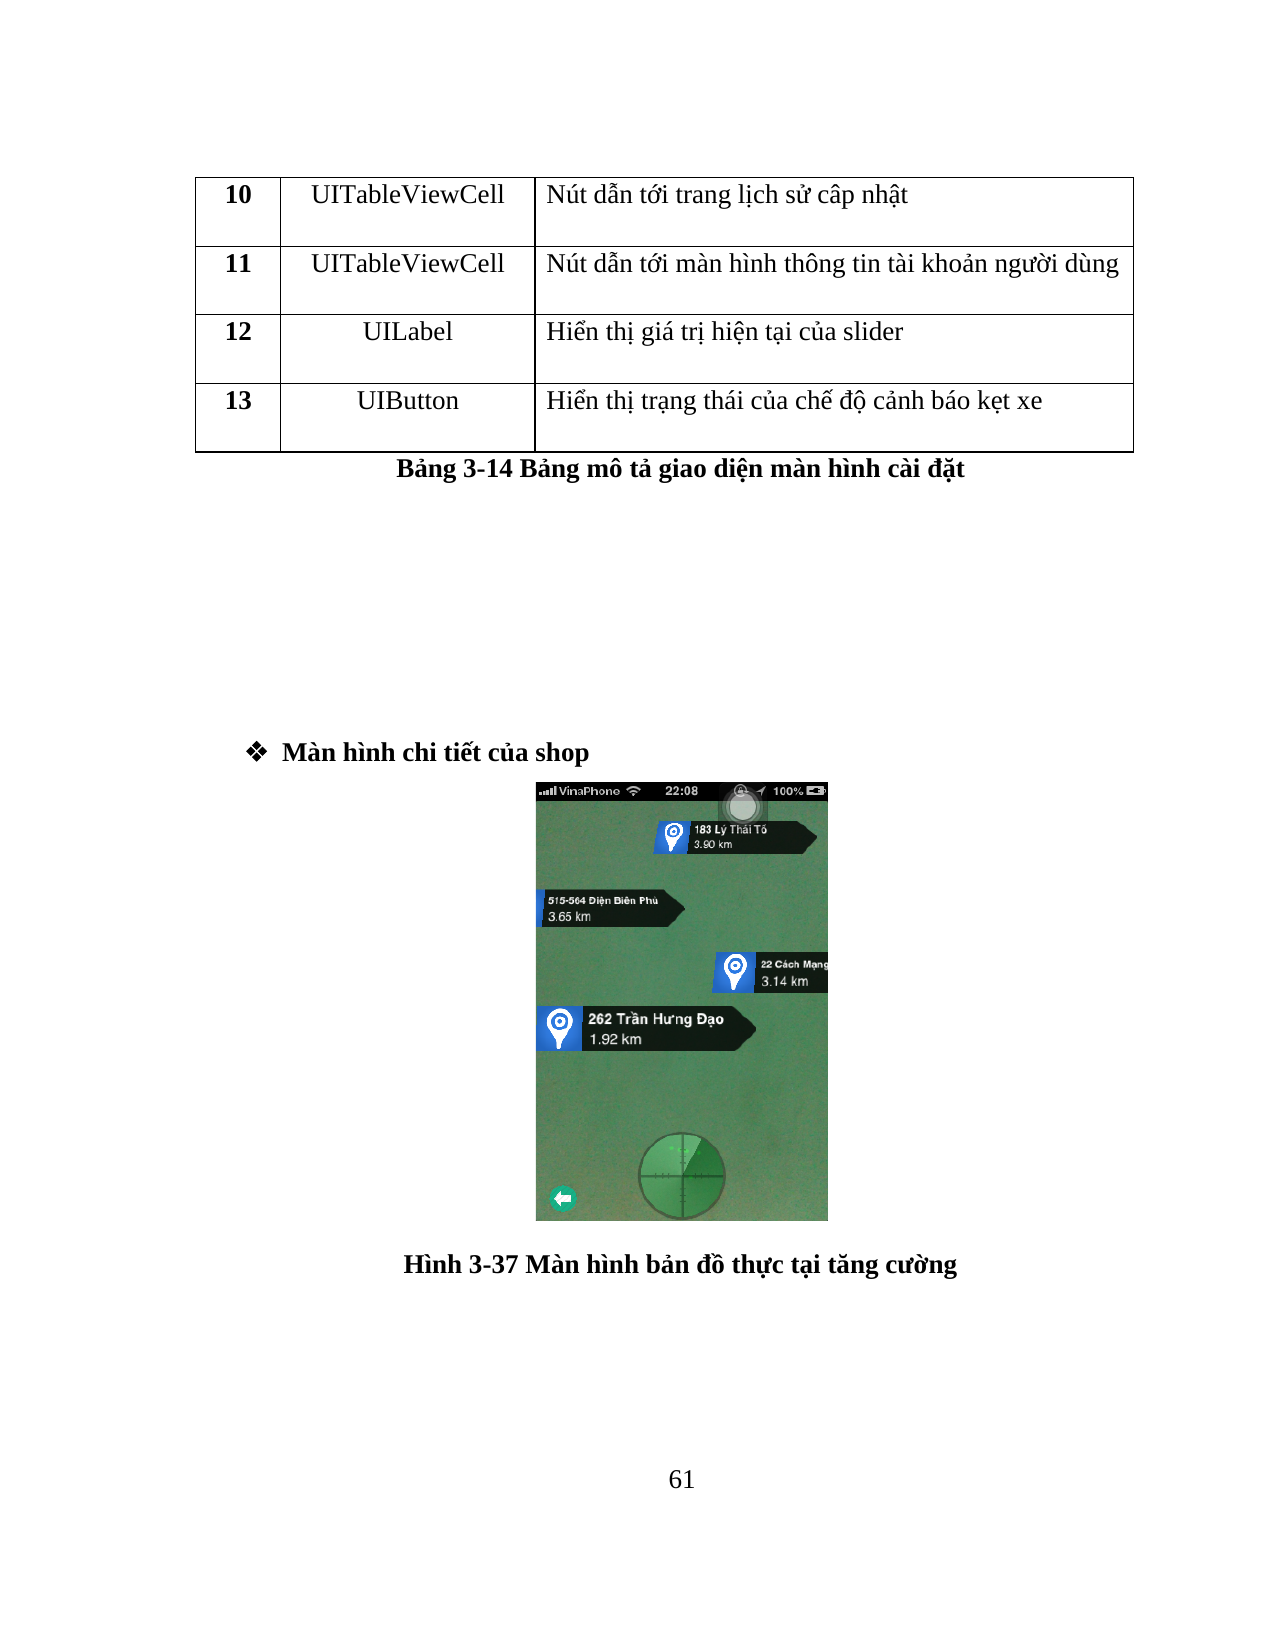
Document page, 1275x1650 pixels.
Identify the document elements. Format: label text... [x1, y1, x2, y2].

table_cell Hiển thị giá trị hiện tại của slider [536, 315, 1133, 383]
table_cell UITableViewCell [281, 178, 534, 246]
table_cell Hiển thị trạng thái của chế độ cảnh báo kẹt xe [536, 384, 1133, 451]
table_cell Nút dẫn tới trang lịch sử câp nhật [536, 178, 1133, 246]
table_cell UIButton [281, 384, 534, 451]
picture [535, 782, 828, 1221]
text Hình 3-10 Màn hình bản đồ thực tại tăng cường [207, 1249, 1154, 1280]
table_cell Nút dẫn tới màn hình thông tin tài khoản người dùng [536, 247, 1133, 314]
table_cell 13 [196, 384, 280, 451]
table_cell 11 [196, 247, 280, 314]
table_cell 12 [196, 315, 280, 383]
list Màn hình chi tiết của shop [244, 736, 1157, 767]
text Bảng 3-7 Bảng mô tả giao diện màn hình cài đặt [207, 452, 1154, 483]
table_cell UILabel [281, 315, 534, 383]
table_cell 10 [196, 178, 280, 246]
table_cell UITableViewCell [281, 247, 534, 314]
